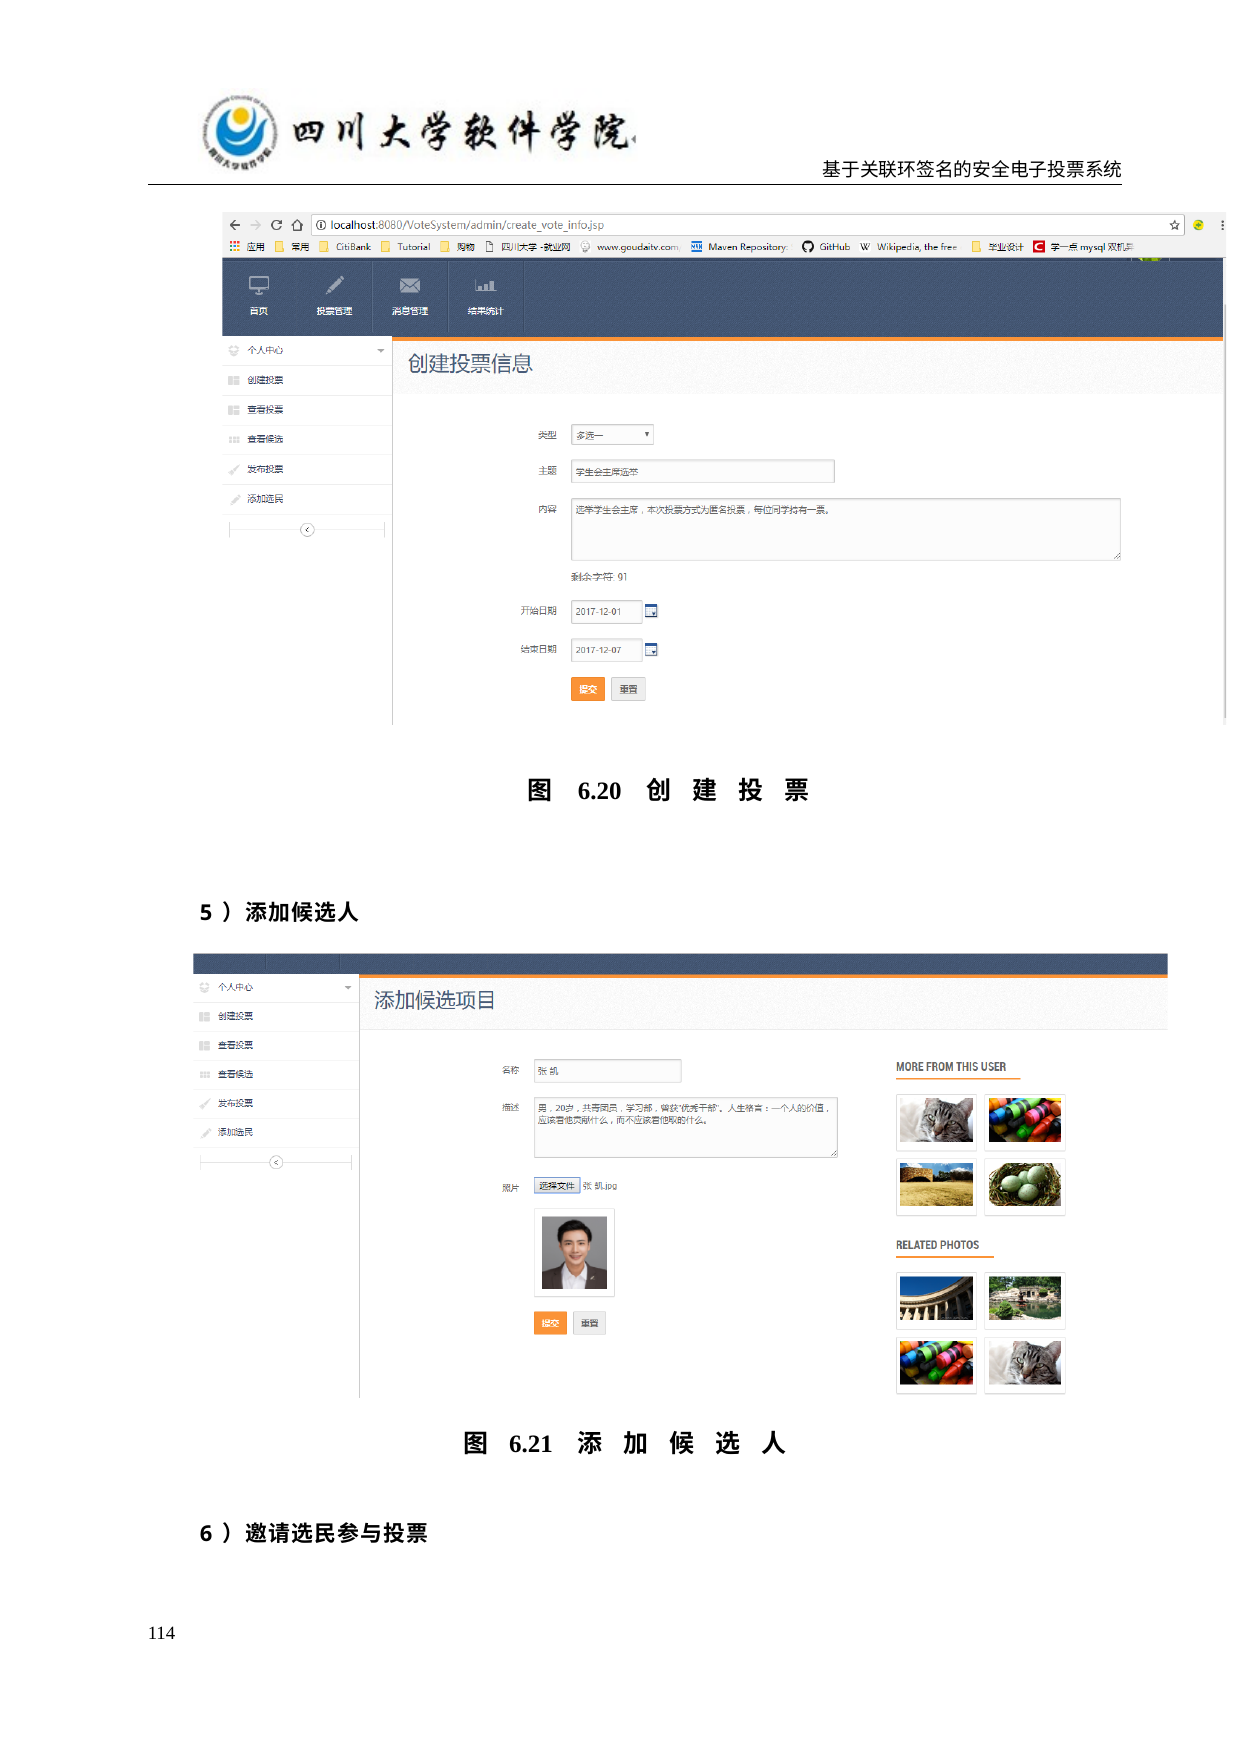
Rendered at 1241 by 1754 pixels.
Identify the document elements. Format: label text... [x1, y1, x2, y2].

text 图6.20 创建投票 [154, 759, 1116, 820]
text 5）添加候选人 [154, 881, 1116, 941]
picture [222, 212, 1227, 725]
text 6）邀请选民参与投票 [154, 1502, 1116, 1562]
picture [197, 88, 639, 177]
picture [193, 953, 1168, 1398]
